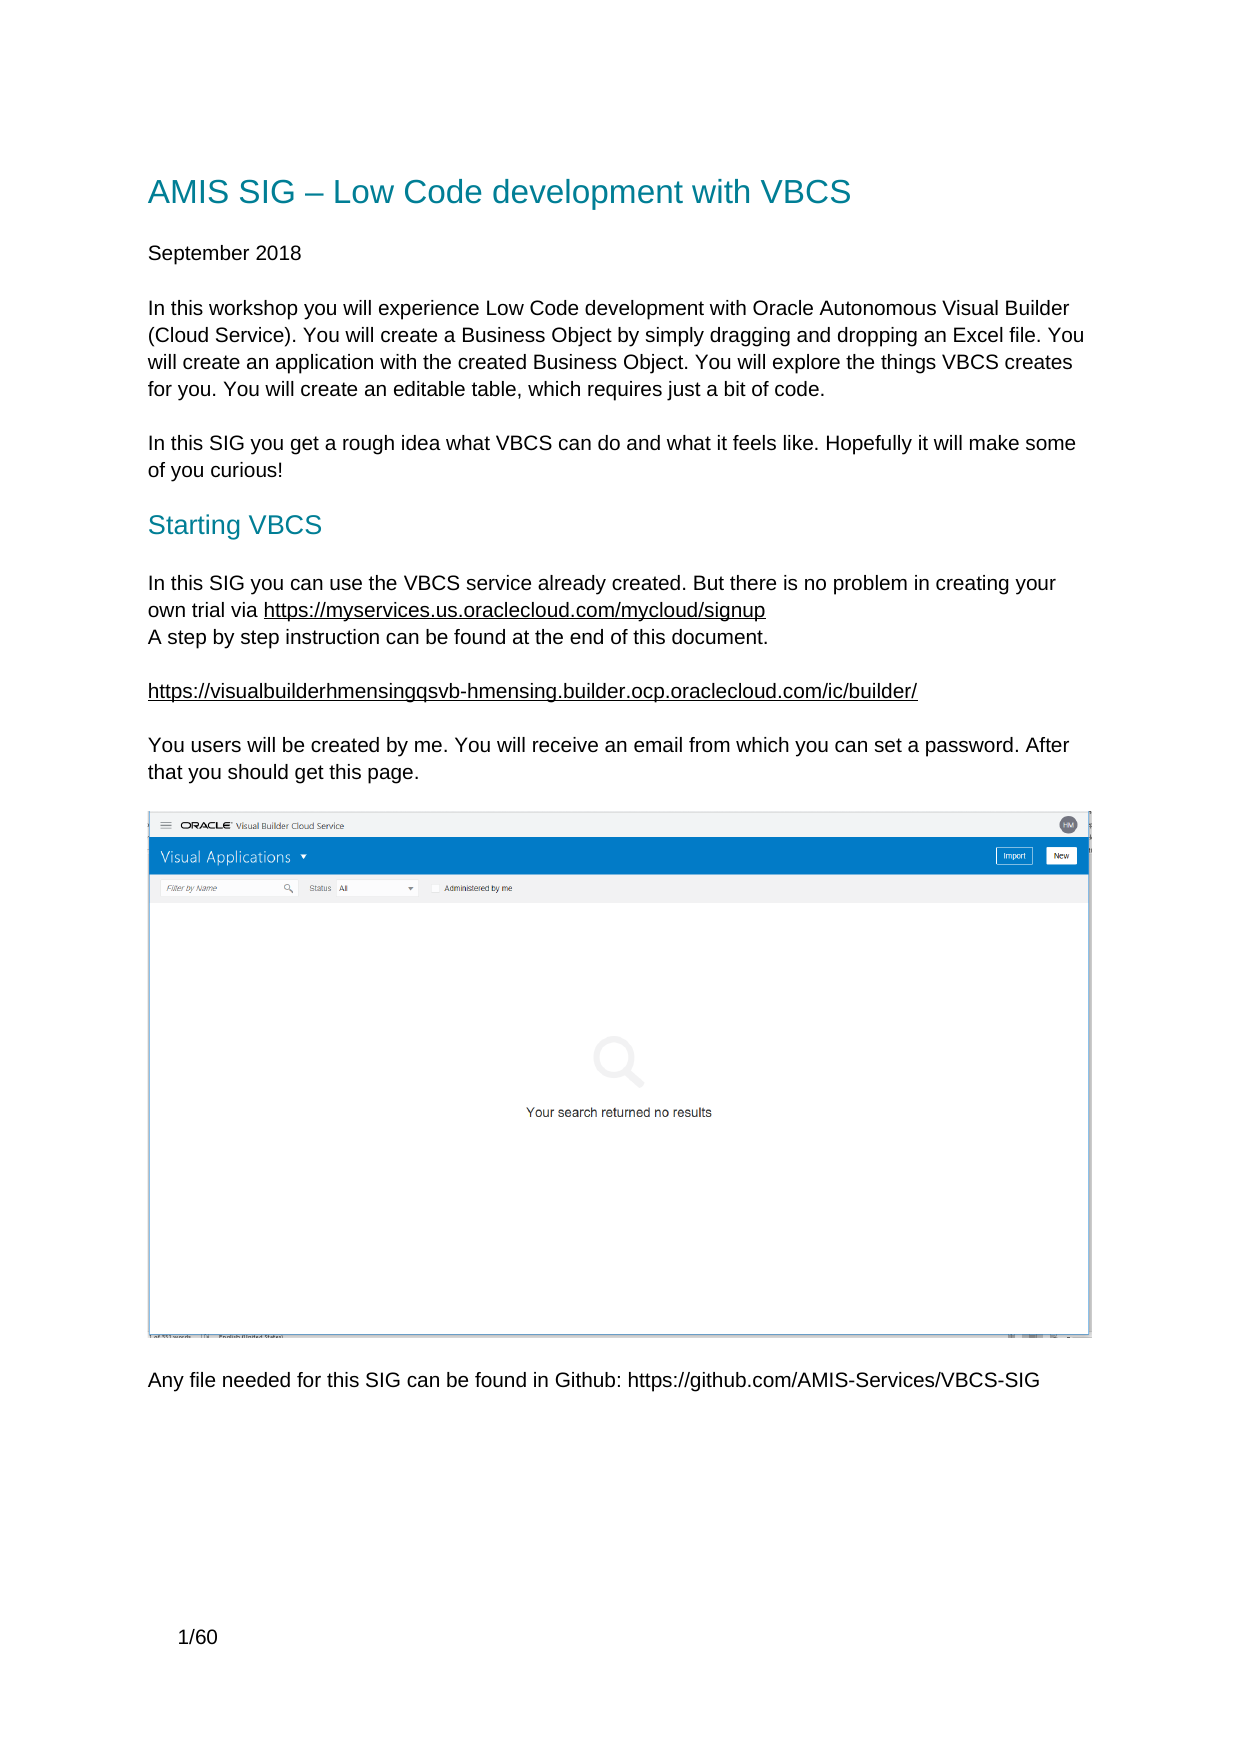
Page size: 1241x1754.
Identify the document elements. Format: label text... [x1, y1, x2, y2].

picture [147, 811, 1092, 1338]
text A step by step instruction can be found at the end of this document. [148, 621, 1093, 648]
text In this workshop you will experience Low Code development with Oracle Autonomous Visual Builder (Cloud Service). You will create a Business Object by simply dragging and dropping an Excel file. You will create an application with the created Business Object. You will explore the things VBCS creates for you. You will create an editable table, which requires just a bit of code. [148, 292, 1093, 401]
text Starting VBCS [148, 509, 1093, 540]
text https://visualbuilderhmensingqsvb-hmensing.builder.ocp.oraclecloud.com/ic/builder/ [148, 676, 1093, 703]
subtitle AMIS SIG – Low Code development with VBCS [148, 173, 1093, 211]
text You users will be created by me. You will receive an email from which you can set a password. After that you should get this page. [148, 730, 1093, 784]
text September 2018 [148, 238, 1093, 265]
text In this SIG you can use the VBCS service already created. But there is no problem in creating your own trial via https://myservices.us.oraclecloud.com/mycloud/signup [148, 567, 1093, 621]
text Any file needed for this SIG can be found in Github: https://github.com/AMIS-Services/VBCS-SIG [148, 1364, 1093, 1391]
text In this SIG you get a rough idea what VBCS can do and what it feels like. Hopefully it will make some of you curious! [148, 428, 1093, 482]
